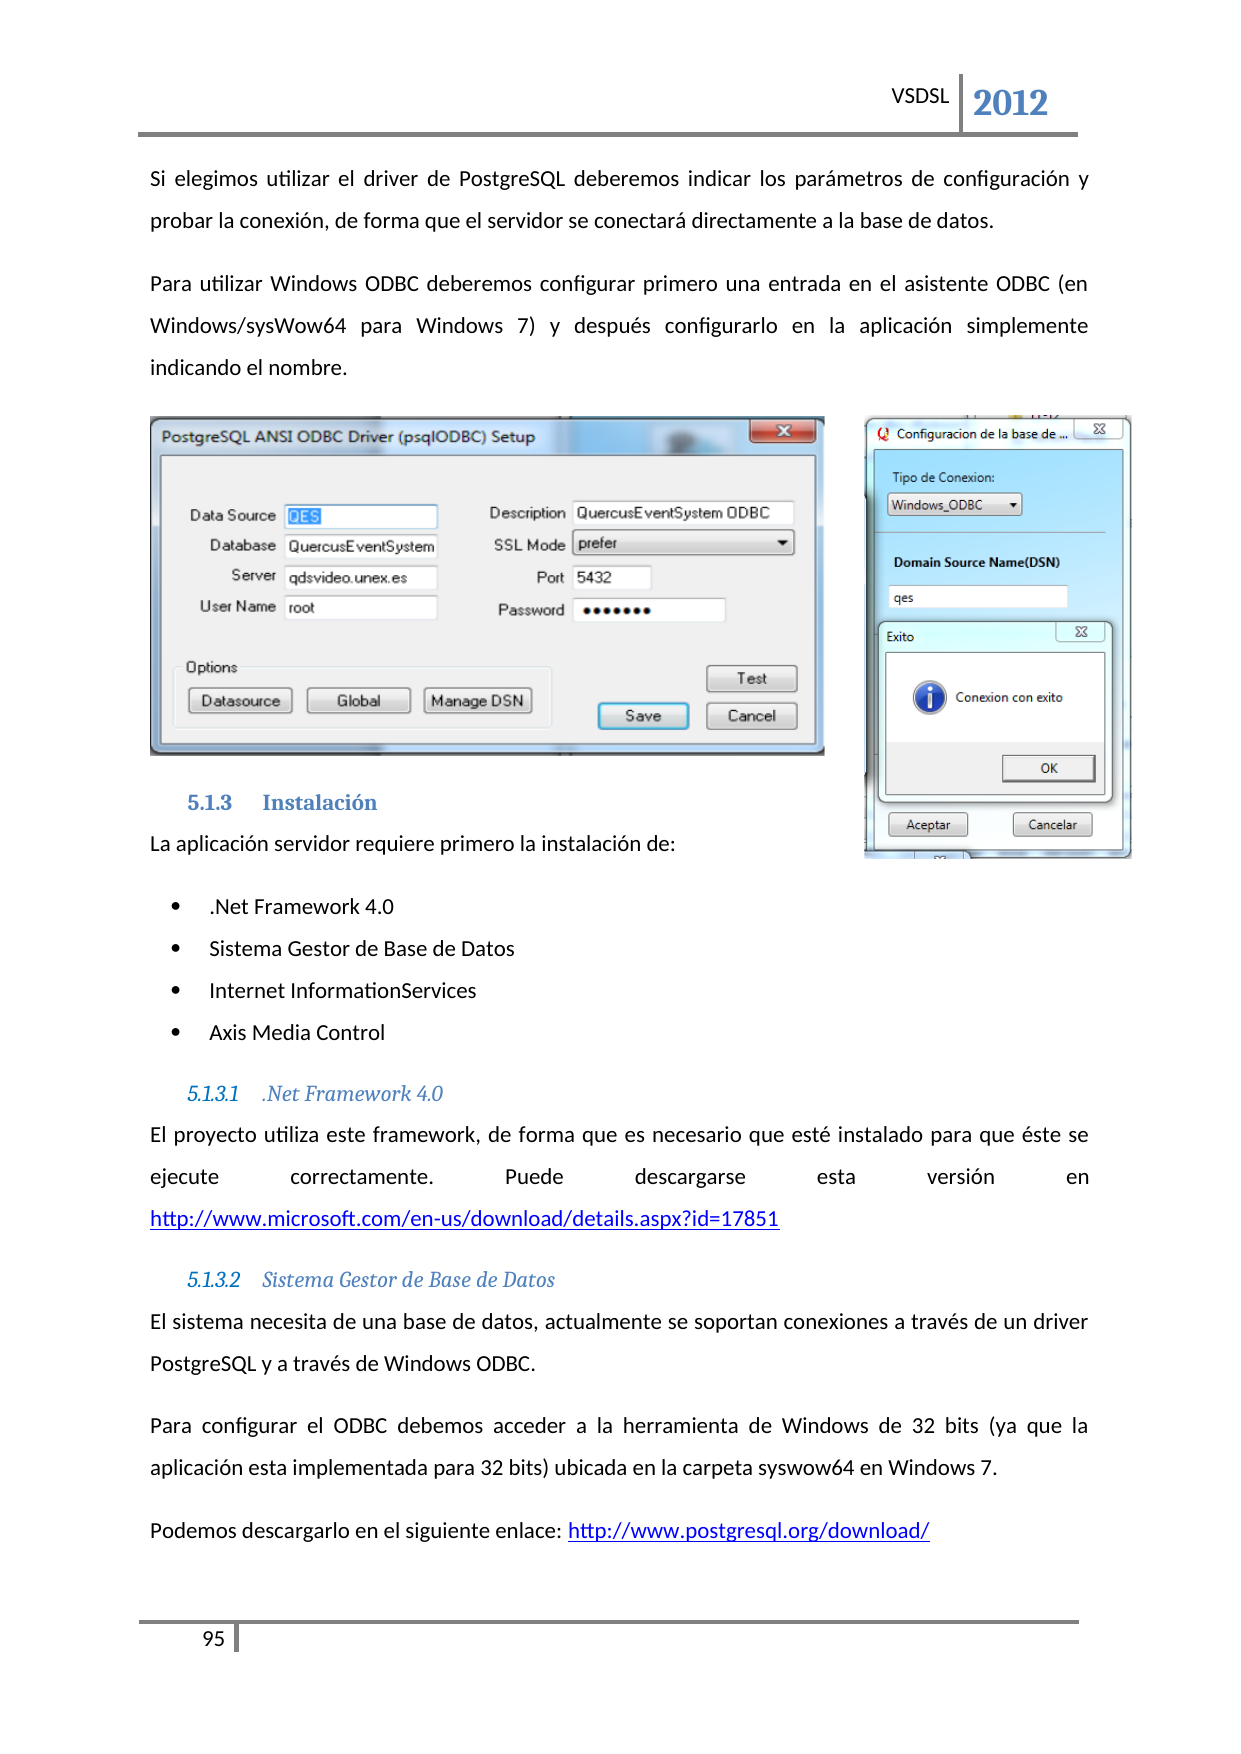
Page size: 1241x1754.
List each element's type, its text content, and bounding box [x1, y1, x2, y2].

text Si elegimos utilizar el driver de PostgreSQL deberemos indicar los parámetros de configuración y probar la conexión, de forma que el servidor se conectará directamente a la base de datos. [150, 164, 1090, 234]
subtitle .Net Framework 4.0 [187, 1081, 1090, 1107]
text La aplicación servidor requiere primero la instalación de: [150, 829, 864, 857]
text Para configurar el ODBC debemos acceder a la herramienta de Windows de 32 bits (ya que la aplicación esta implementada para 32 bits) ubicada en la carpeta syswow64 en Windows 7. [150, 1412, 1090, 1482]
list Sistema Gestor de Base de Datos [172, 934, 1090, 962]
list Axis Media Control [172, 1018, 1090, 1046]
list .Net Framework 4.0 [172, 892, 1090, 920]
text Para utilizar Windows ODBC deberemos configurar primero una entrada en el asistente ODBC (en Windows/sysWow64 para Windows 7) y después configurarlo en la aplicación simplemente indicando el nombre. [150, 269, 1090, 381]
text El sistema necesita de una base de datos, actualmente se soportan conexiones a través de un driver PostgreSQL y a través de Windows ODBC. [150, 1307, 1090, 1377]
text Podemos descargarlo en el siguiente enlace: http://www.postgresql.org/download/ [150, 1516, 1090, 1544]
list Internet InformationServices [172, 976, 1090, 1004]
text El proyecto utiliza este framework, de forma que es necesario que esté instalado para que éste se ejecute correctamente. Puede descargarse esta versión en http://www.microsoft.com/en-us/download/details.aspx?id=17851 [150, 1121, 1090, 1232]
subtitle Instalación [187, 790, 864, 816]
subtitle Sistema Gestor de Base de Datos [187, 1267, 1090, 1294]
picture [864, 415, 1132, 859]
